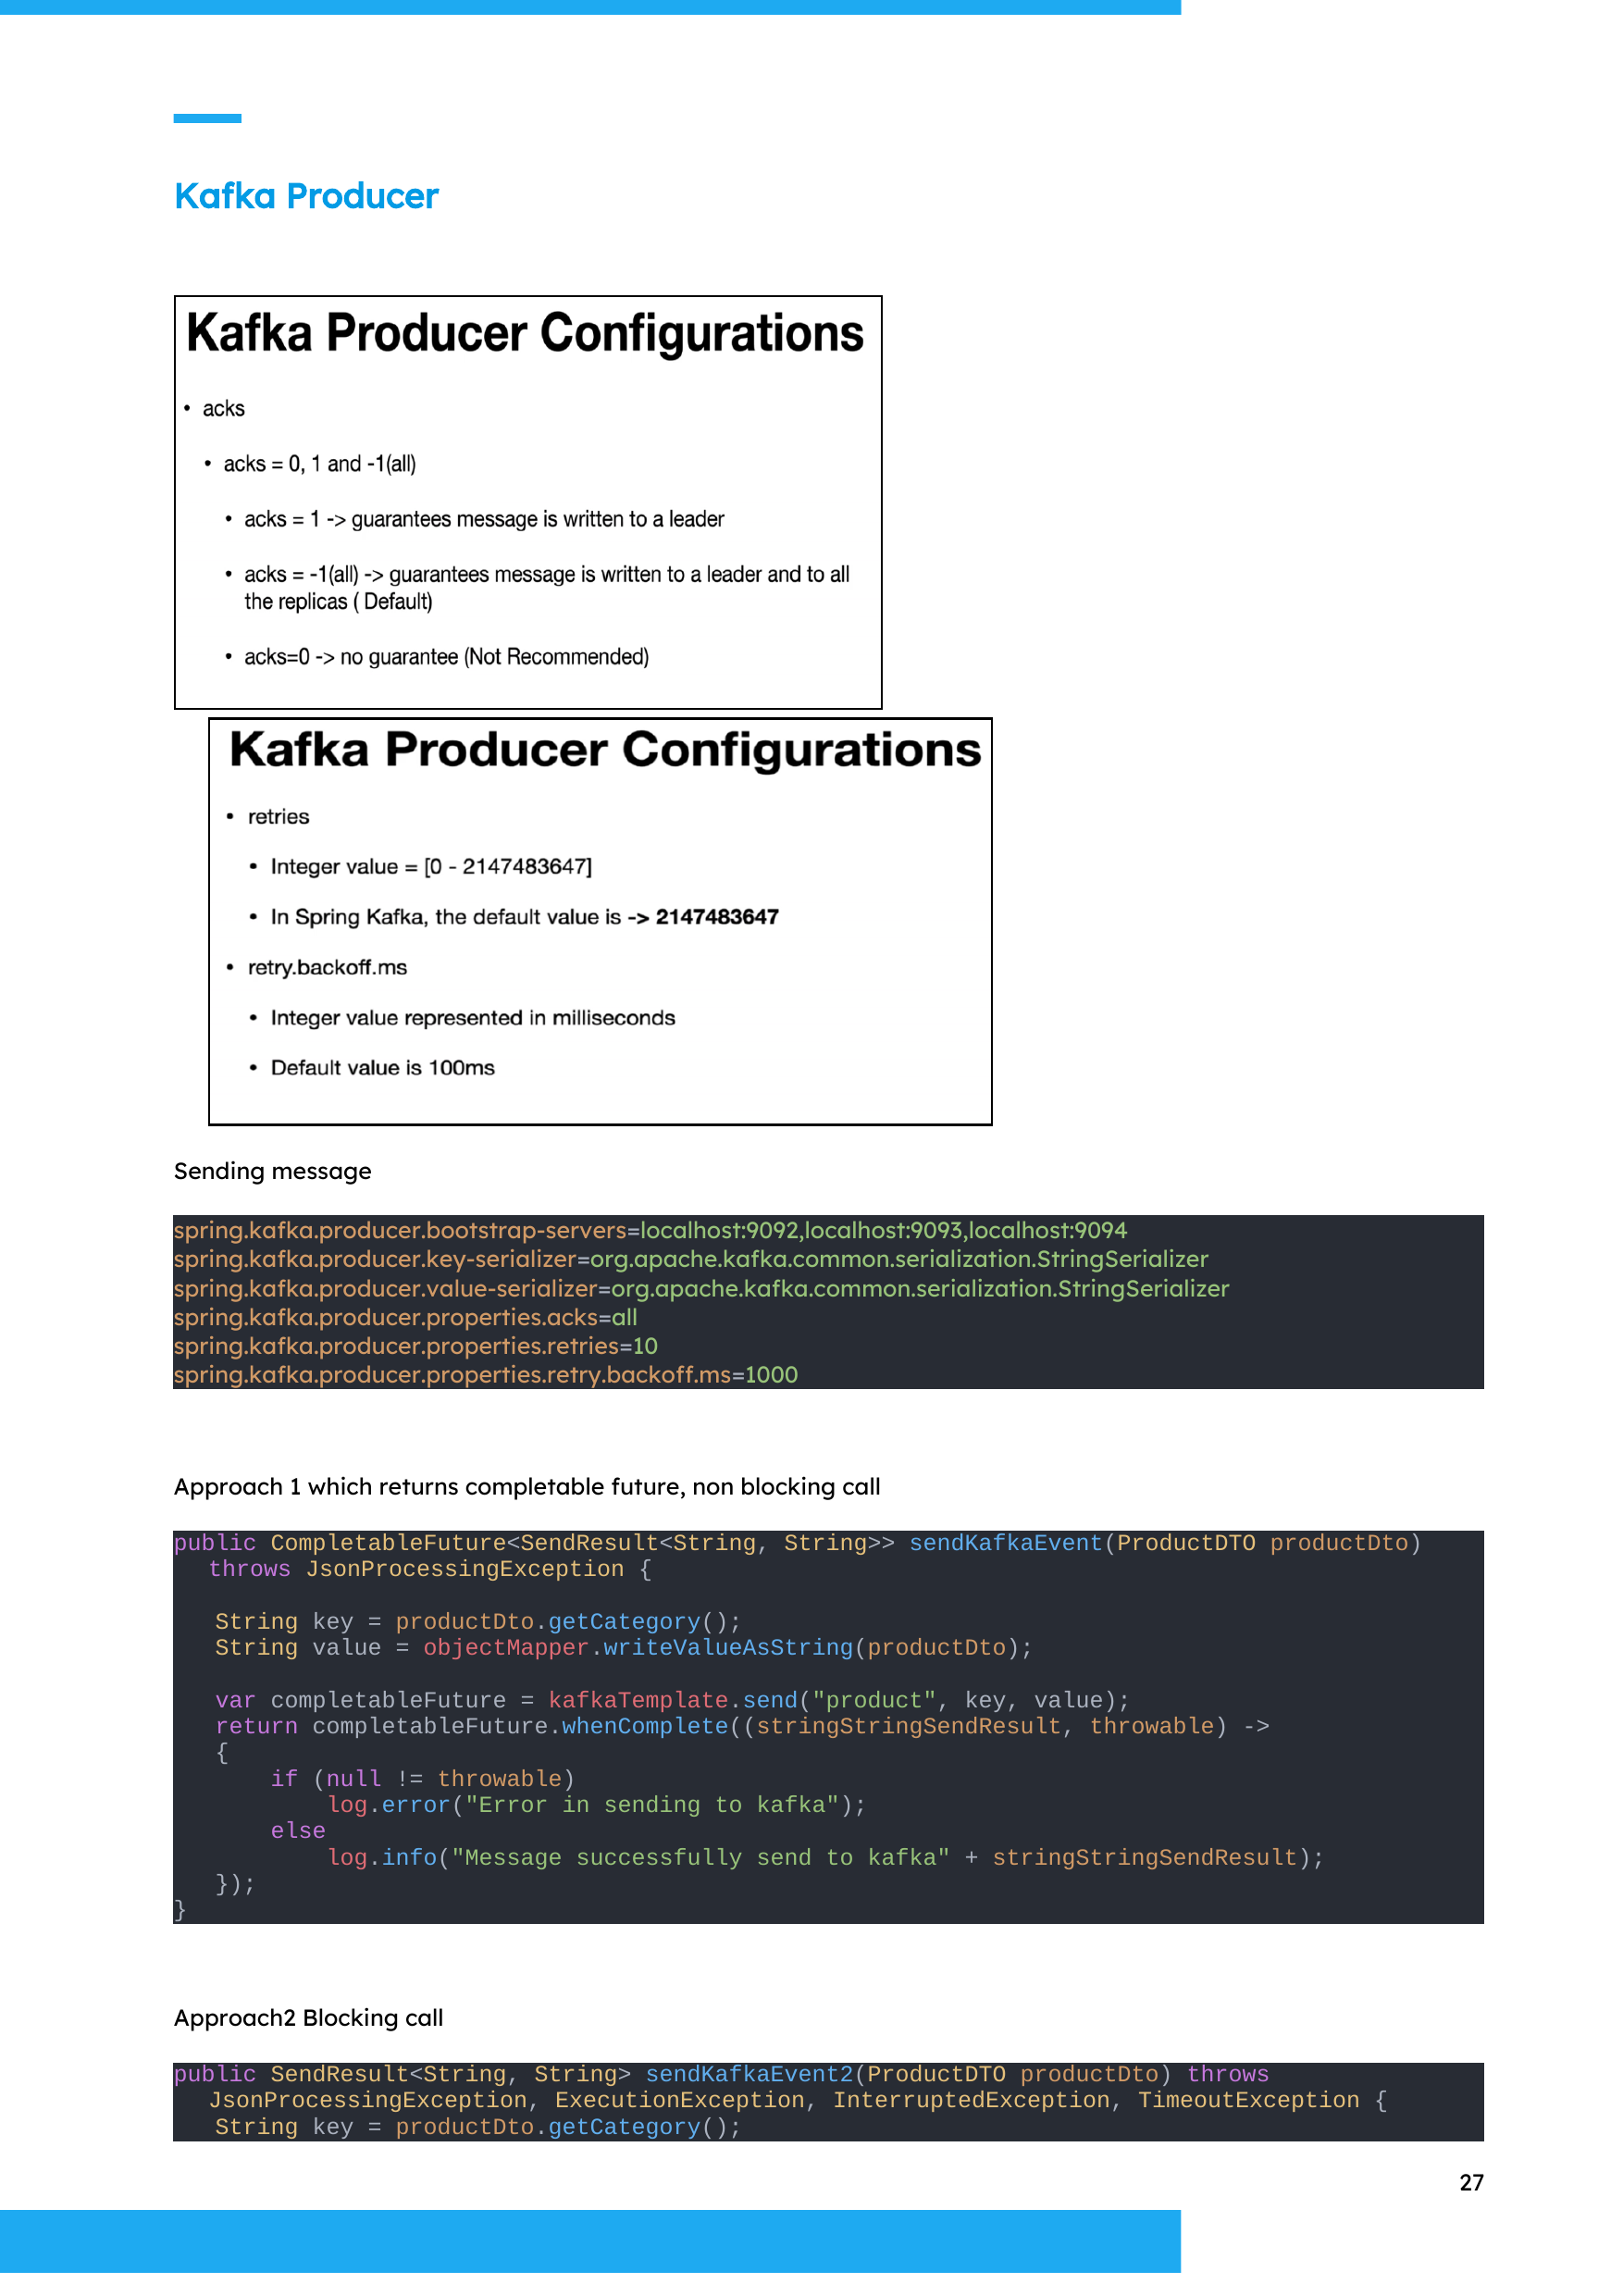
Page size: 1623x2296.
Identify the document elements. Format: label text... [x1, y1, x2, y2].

text log.error("Error in sending to kafka"); [173, 1793, 1484, 1819]
text spring.kafka.producer.properties.retries=10 [173, 1331, 1484, 1360]
text } [173, 1898, 1484, 1924]
picture [173, 114, 242, 123]
subtitle Kafka Producer [173, 173, 1484, 217]
text else [173, 1819, 1484, 1845]
text String value = objectMapper.writeValueAsString(productDto); [173, 1635, 1484, 1662]
text spring.kafka.producer.bootstrap-servers=localhost:9092,localhost:9093,localhost:9094 [173, 1215, 1484, 1245]
text var completableFuture = kafkaTemplate.send("product", key, value); [173, 1688, 1484, 1714]
text public SendResult<String, String> sendKafkaEvent2(ProductDTO productDto) throws JsonProcessingException, ExecutionException, InterruptedException, TimeoutException { [173, 2063, 1484, 2115]
picture [176, 297, 881, 708]
text log.info("Message successfully send to kafka" + stringStringSendResult); [173, 1845, 1484, 1871]
text String key = productDto.getCategory(); [173, 2115, 1484, 2141]
picture [210, 720, 991, 1123]
text String key = productDto.getCategory(); [173, 1609, 1484, 1635]
text if (null != throwable) [173, 1767, 1484, 1793]
text spring.kafka.producer.properties.acks=all [173, 1302, 1484, 1331]
text Sending message [173, 1156, 1484, 1185]
text return completableFuture.whenComplete((stringStringSendResult, throwable) -> [173, 1714, 1484, 1741]
text Approach 1 which returns completable future, non blocking call [173, 1471, 1484, 1500]
text }); [173, 1871, 1484, 1898]
text public CompletableFuture<SendResult<String, String>> sendKafkaEvent(ProductDTO productDto) throws JsonProcessingException { [173, 1531, 1484, 1583]
text spring.kafka.producer.properties.retry.backoff.ms=1000 [173, 1360, 1484, 1389]
text { [173, 1741, 1484, 1767]
text spring.kafka.producer.value-serializer=org.apache.kafka.common.serialization.StringSerializer [173, 1273, 1484, 1302]
picture [0, 0, 1182, 15]
text Approach2 Blocking call [173, 2003, 1484, 2032]
picture [0, 2210, 1182, 2273]
text spring.kafka.producer.key-serializer=org.apache.kafka.common.serialization.StringSerializer [173, 1245, 1484, 1273]
